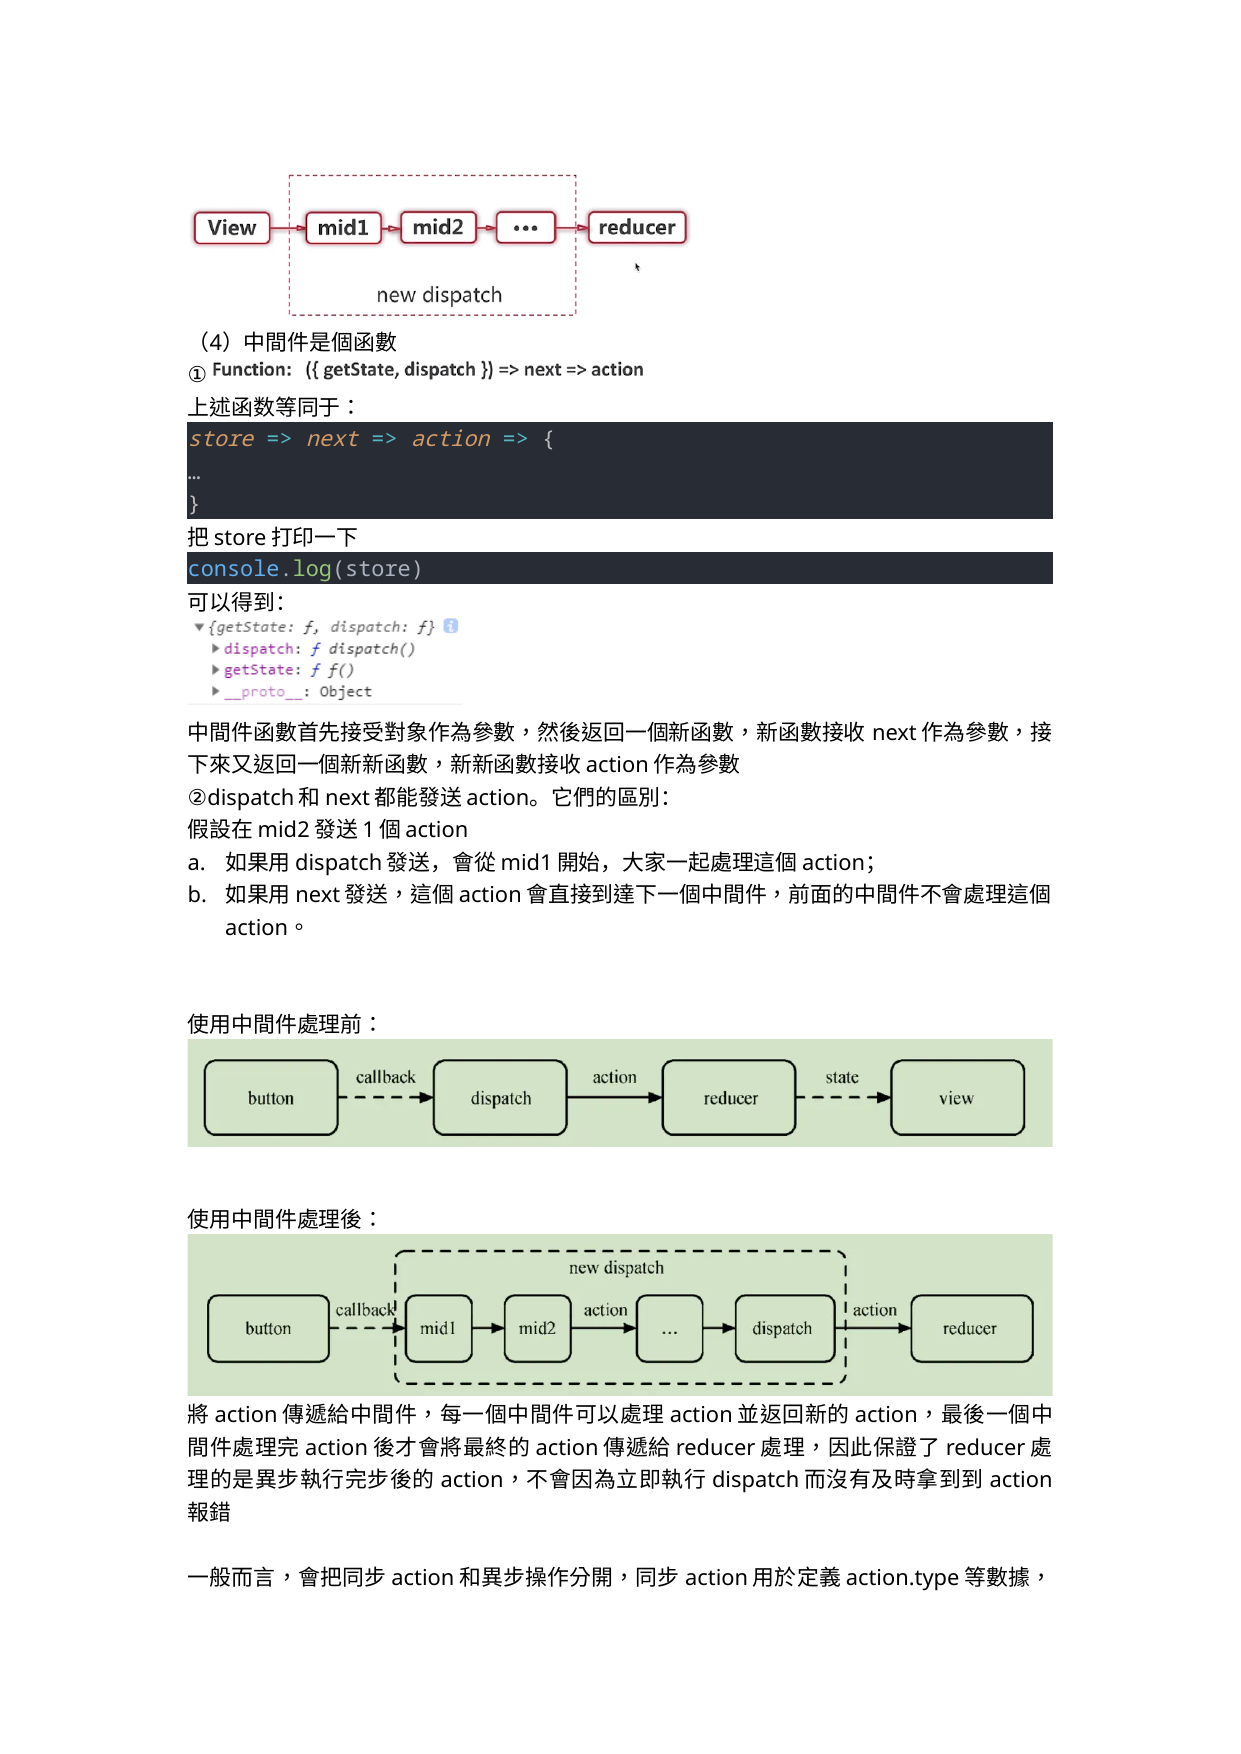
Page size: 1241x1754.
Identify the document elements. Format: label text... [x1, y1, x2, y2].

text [187, 1559, 1053, 1592]
text 把store打印一下 [187, 519, 1053, 552]
text 上述函数等同于： [187, 389, 1053, 422]
text ②dispatch和next都能發送action。它們的區別： [187, 779, 1053, 812]
text 可以得到： [187, 584, 1053, 617]
text 使用中間件處理前： [187, 1007, 1053, 1039]
list 如果用dispatch發送，會從mid1開始，大家一起處理這個action； [187, 844, 1053, 877]
picture [187, 1039, 1053, 1147]
text console.log(store) [187, 552, 1053, 584]
picture [187, 1234, 1053, 1396]
text … [187, 454, 1053, 487]
picture [187, 617, 463, 705]
text } [187, 487, 1053, 519]
text 假設在mid2發送1個action [187, 812, 1053, 844]
text （4）中間件是個函數 [187, 324, 1053, 357]
text 使用中間件處理後： [187, 1202, 1053, 1234]
picture [187, 162, 691, 323]
text 中間件函數首先接受對象作為參數，然後返回一個新函數，新函數接收next作為參數，接下來又返回一個新新函數，新新函數接收action作為參數 [187, 714, 1053, 779]
text store => next => action => { [187, 422, 1053, 454]
picture [207, 357, 650, 383]
text 將action傳遞給中間件，每一個中間件可以處理action並返回新的action，最後一個中間件處理完action後才會將最終的action傳遞給reducer處理，因此保證了reducer處理的是異步執行完步後的action，不會因為立即執行dispatch而沒有及時拿到到action報錯 [187, 1397, 1053, 1527]
list 如果用next發送，這個action會直接到達下一個中間件，前面的中間件不會處理這個action。 [187, 877, 1053, 942]
